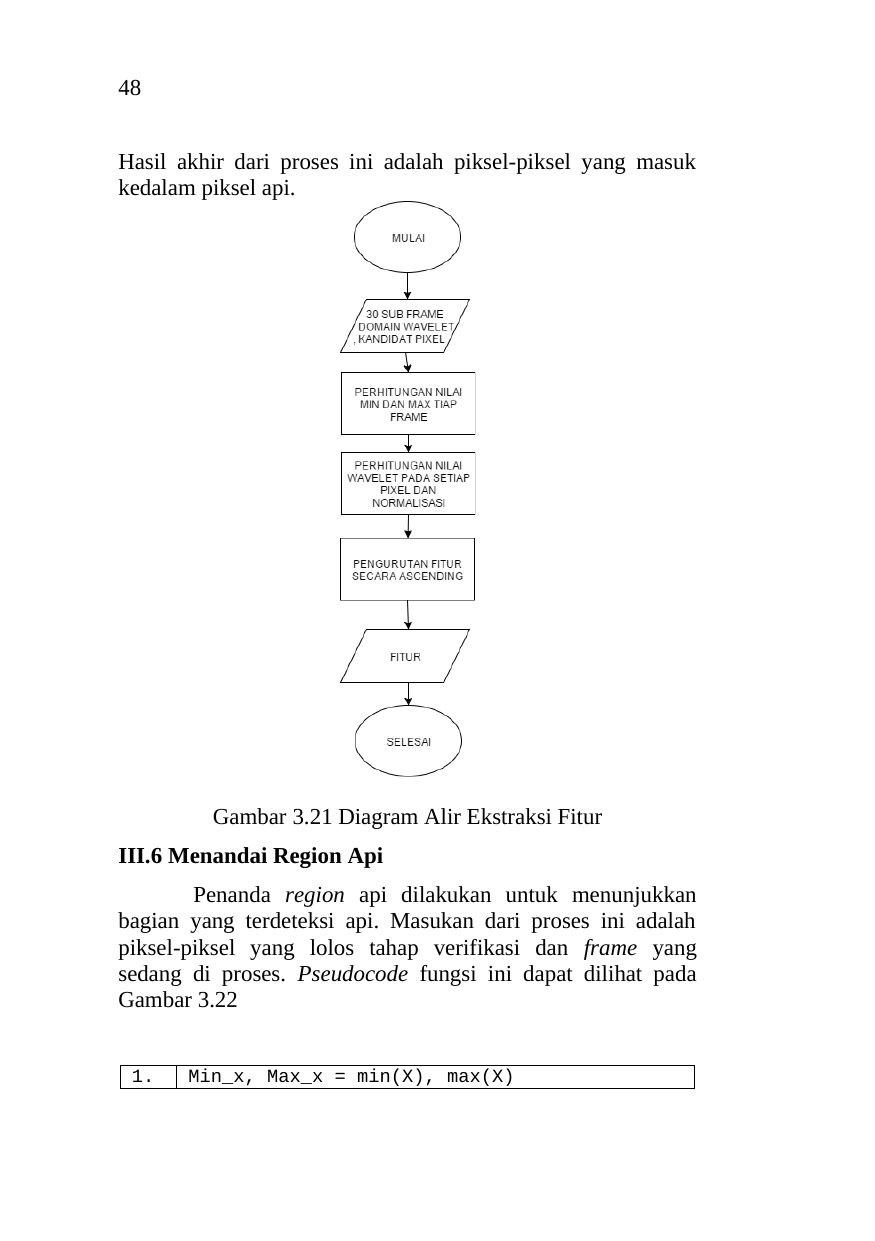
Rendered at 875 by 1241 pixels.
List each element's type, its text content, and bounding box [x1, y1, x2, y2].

text Gambar 3.21 Diagram Alir Ekstraksi Fitur [118, 803, 697, 829]
table_header 1. 2. 3. 4. 5. 6. [121, 1066, 176, 1088]
subtitle Menandai Region Api [118, 842, 697, 868]
table_header Min_x, Max_x = min(X), max(X) Min_y, Max_y = min(Y), max(Y) For i = Min_y to Max_y: For j = Min_x to Max_x : Mark(Image[i][j]) Return Image [177, 1066, 694, 1088]
text Penanda region api dilakukan untuk menunjukkan bagian yang terdeteksi api. Masukan dari proses ini adalah piksel-piksel yang lolos tahap verifikasi dan frame yang sedang di proses. Pseudocode fungsi ini dapat dilihat pada Gambar 3.13 [118, 881, 697, 1013]
